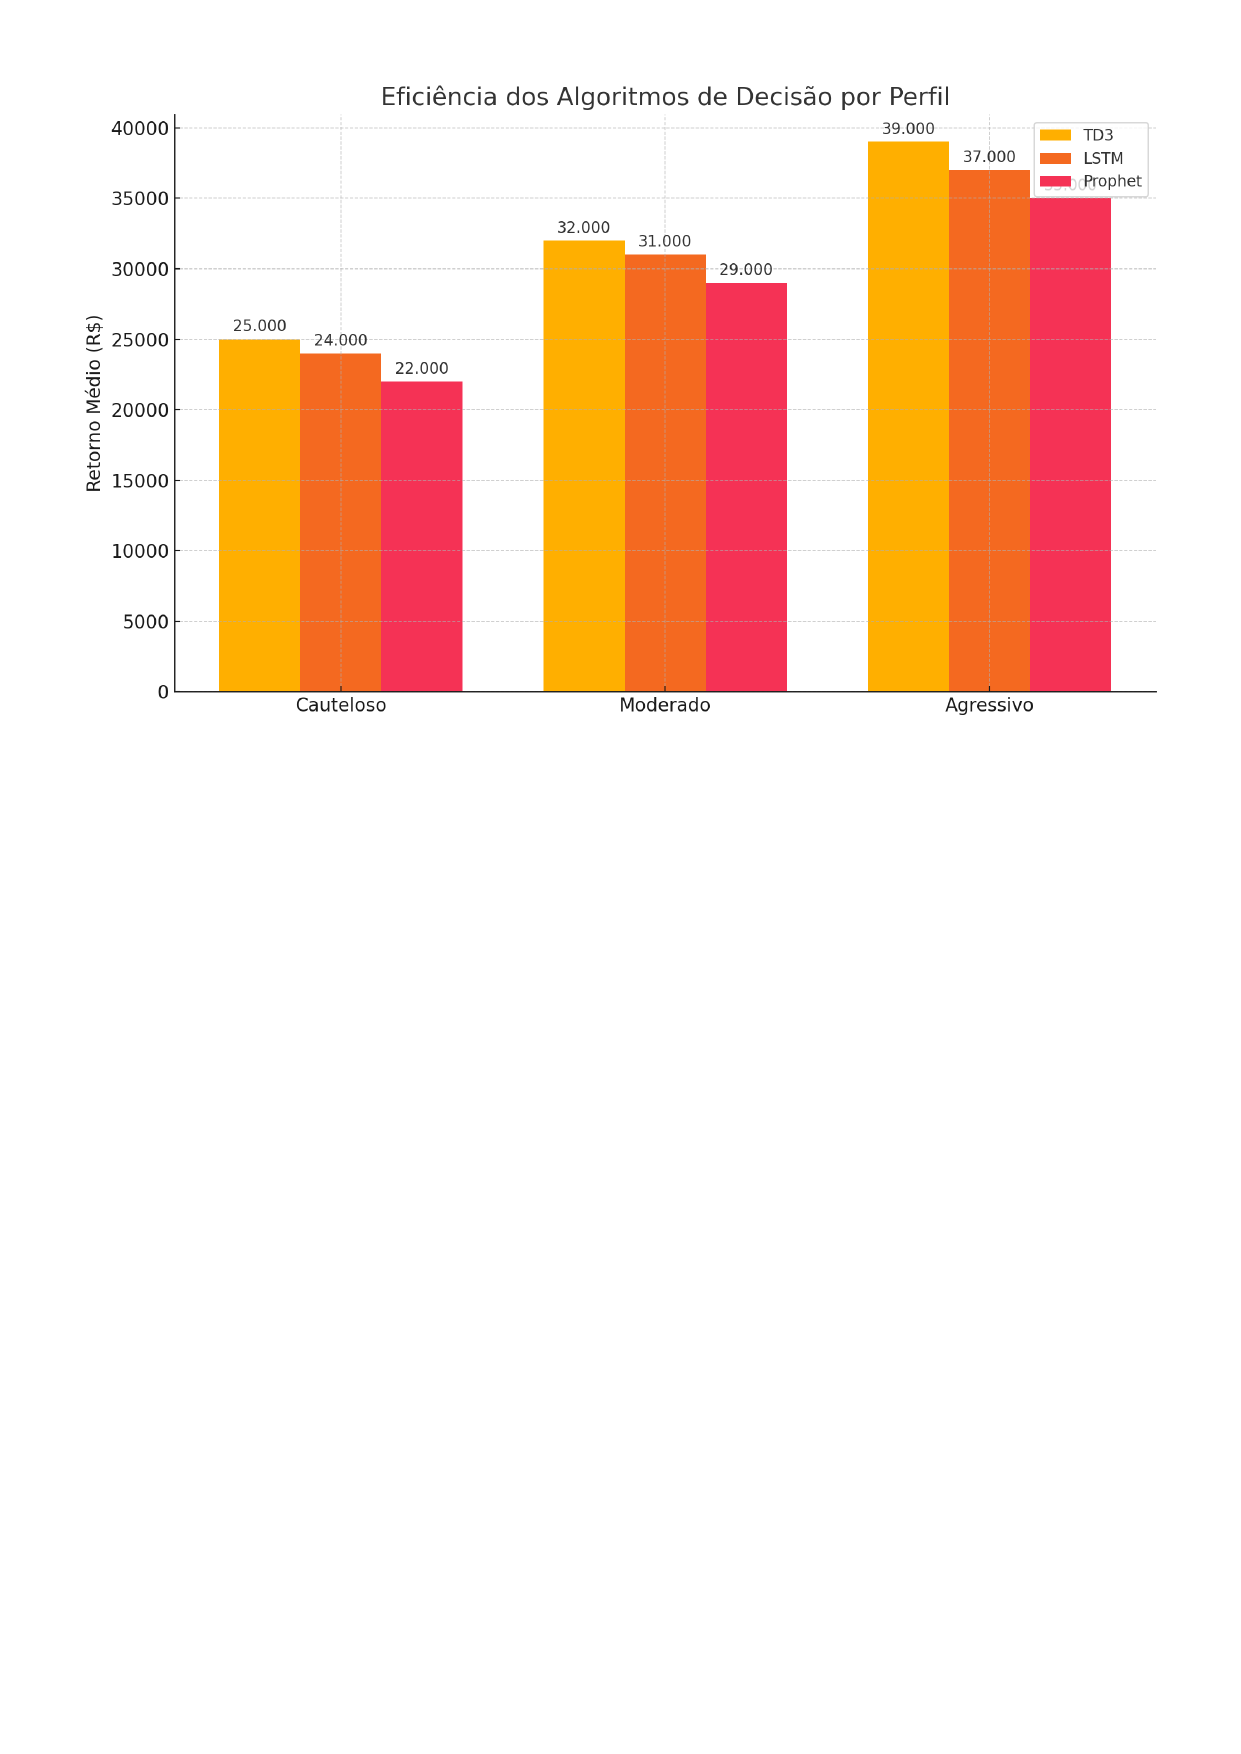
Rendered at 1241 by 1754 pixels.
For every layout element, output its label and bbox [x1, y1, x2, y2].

picture [75, 75, 1166, 726]
